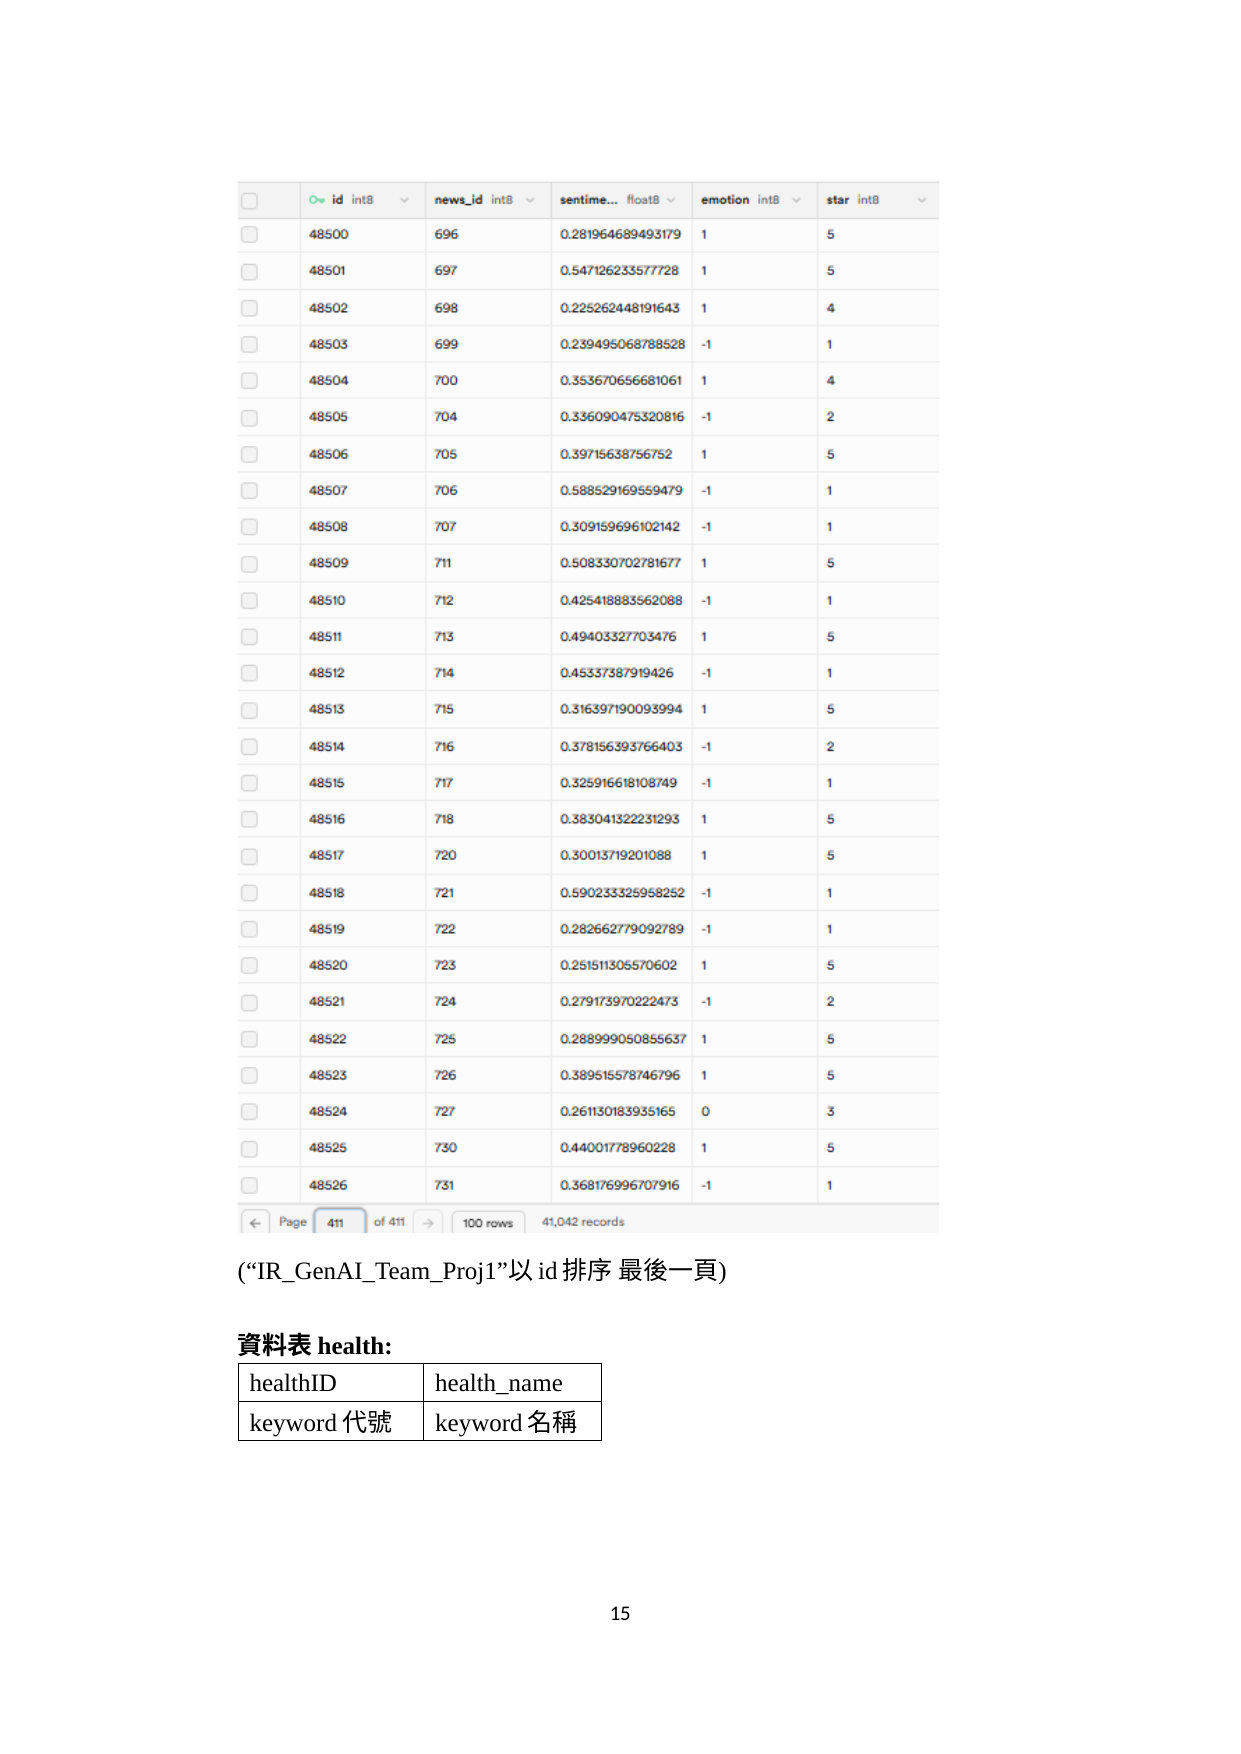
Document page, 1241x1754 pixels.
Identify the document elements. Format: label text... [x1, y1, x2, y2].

table_header health_name [424, 1364, 601, 1401]
picture [237, 179, 940, 1233]
table_cell keyword名稱 [424, 1402, 601, 1439]
table_header healthID [239, 1364, 423, 1401]
table_cell keyword代號 [239, 1402, 423, 1439]
list 資料表health: [237, 1325, 1053, 1362]
list (“IR_GenAI_Team_Proj1”以id排序 最後一頁) [237, 1250, 1053, 1287]
